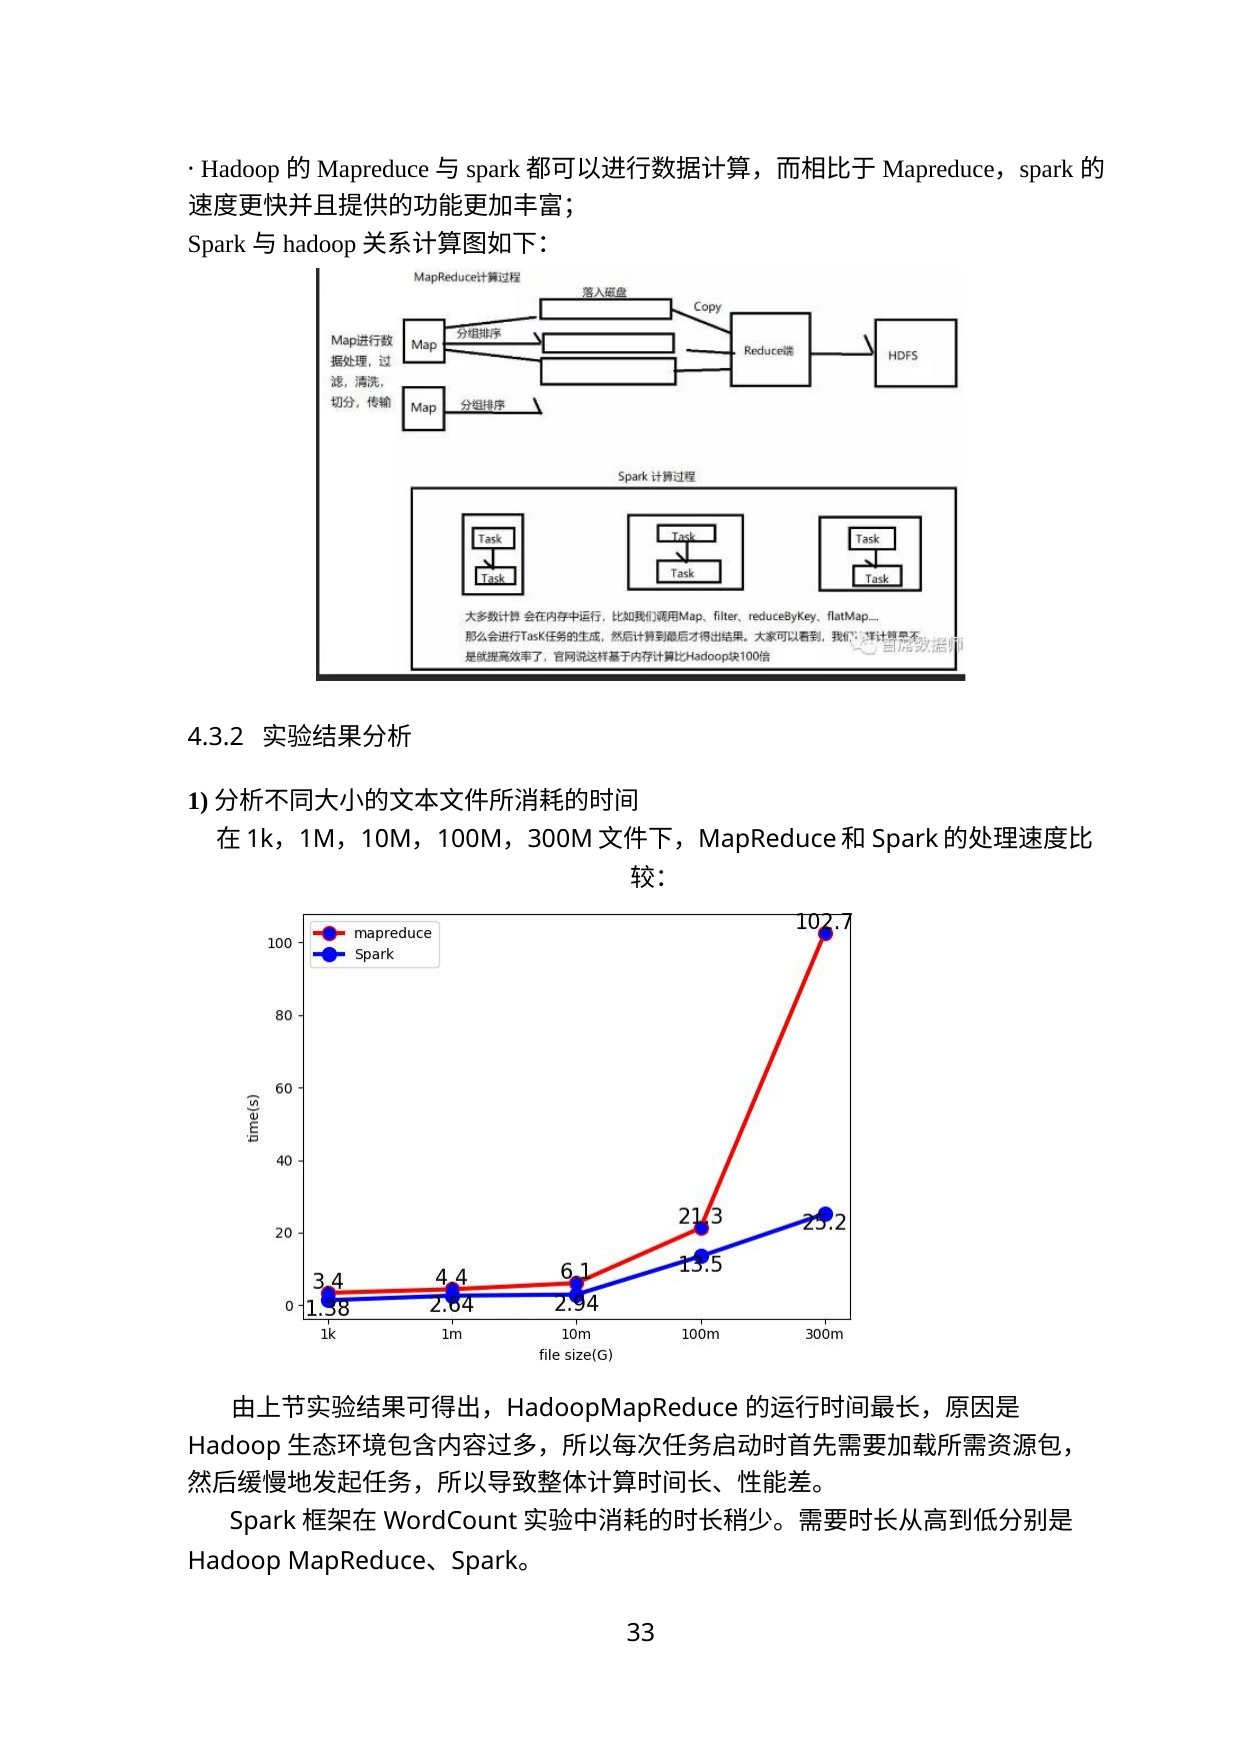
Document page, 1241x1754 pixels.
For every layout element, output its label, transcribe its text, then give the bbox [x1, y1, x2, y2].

text 1) 分析不同大小的文本文件所消耗的时间 [187, 780, 1105, 816]
text Spark 与 hadoop 关系计算图如下： [187, 224, 1105, 260]
picture [232, 896, 872, 1377]
text 在1k，1M，10M，100M，300M文件下，MapReduce和Spark的处理速度比较： [204, 818, 1105, 894]
subtitle 实验结果分析 [187, 716, 1105, 753]
picture [316, 268, 966, 681]
text 由上节实验结果可得出，HadoopMapReduce 的运行时间最长，原因是 Hadoop 生态环境包含内容过多，所以每次任务启动时首先需要加载所需资源包，然后缓慢地发起任务，所以导致整体计算时间长、性能差。 [187, 1387, 1105, 1499]
text Spark 框架在 WordCount 实验中消耗的时长稍少。需要时长从高到低分别是 [204, 1501, 1099, 1537]
text Hadoop MapReduce、Spark。 [187, 1540, 1105, 1576]
text · Hadoop 的 Mapreduce 与 spark 都可以进行数据计算，而相比于 Mapreduce，spark 的速度更快并且提供的功能更加丰富； [187, 148, 1105, 222]
